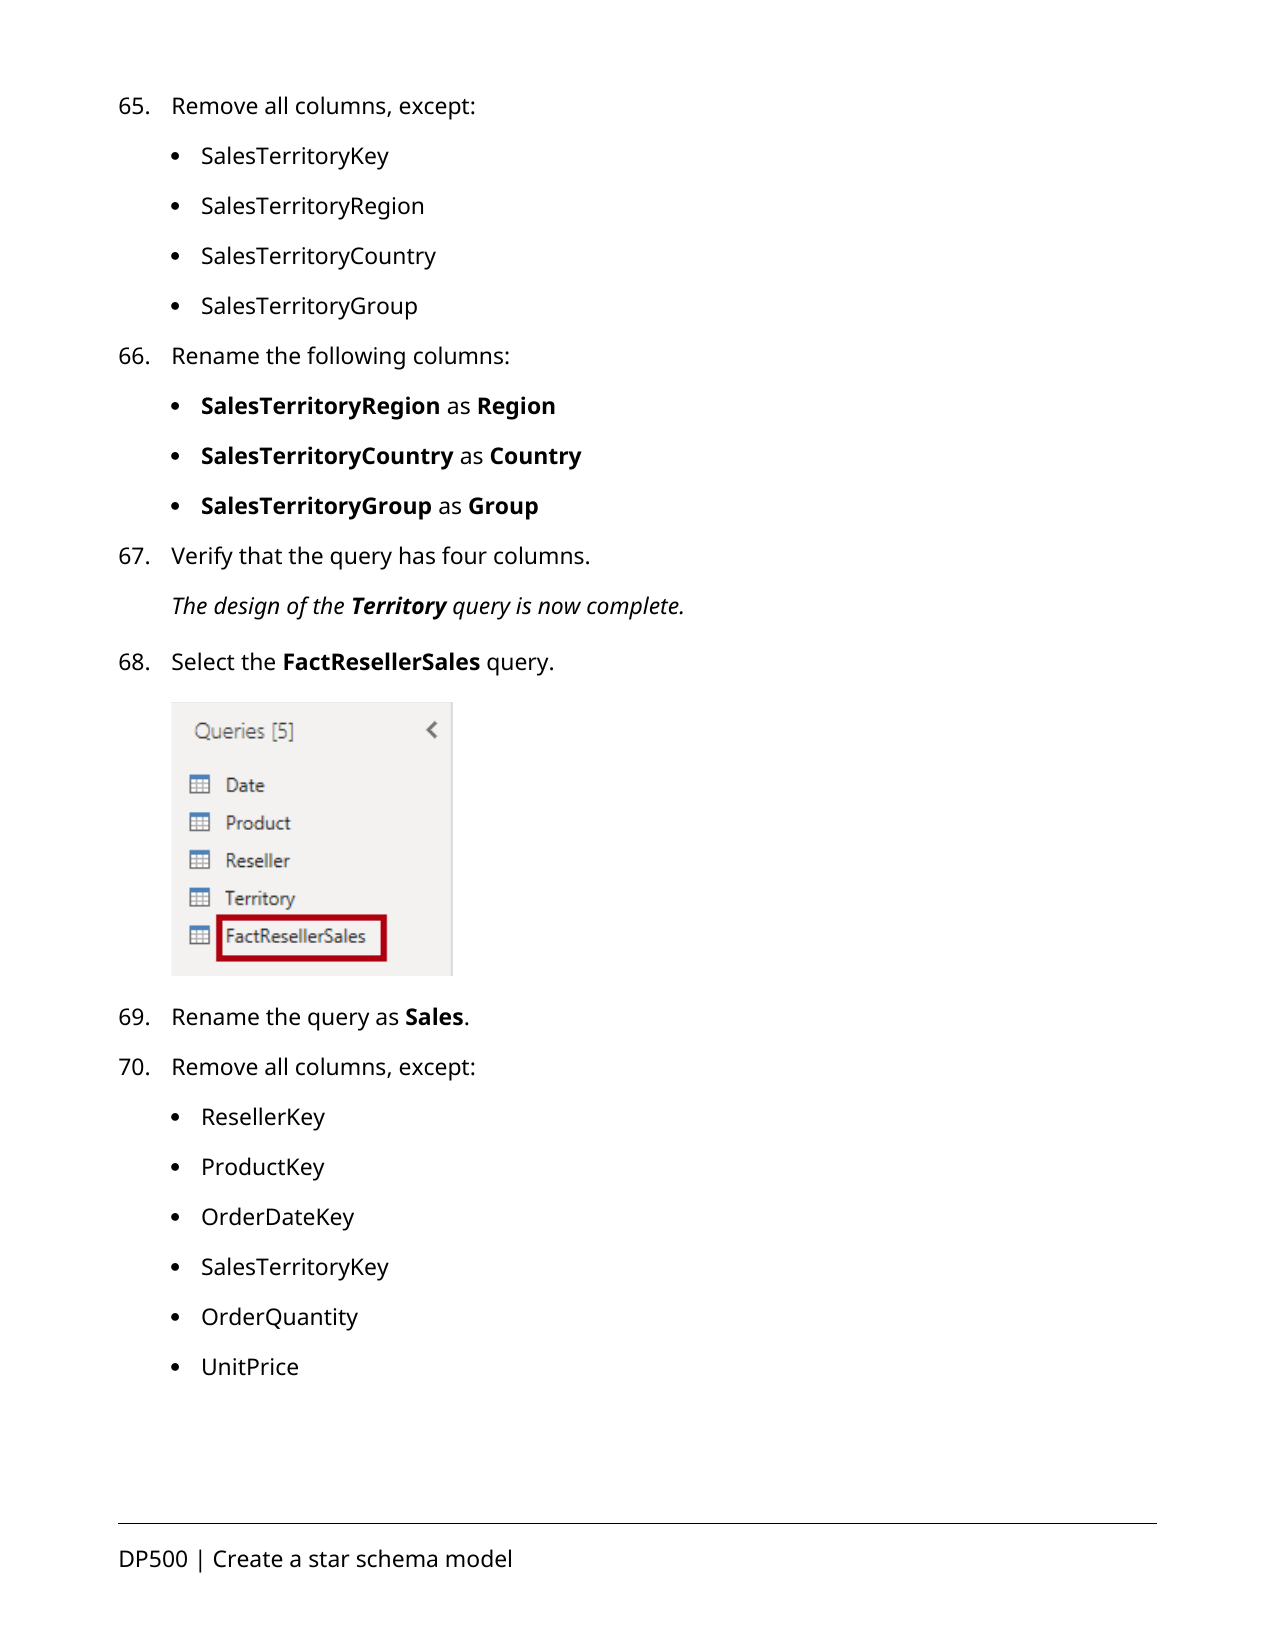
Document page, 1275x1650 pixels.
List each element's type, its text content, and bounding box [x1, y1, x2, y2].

text SalesTerritoryRegion as Region [171, 389, 1157, 421]
text OrderDateKey [171, 1201, 1157, 1232]
text SalesTerritoryCountry as Country [171, 439, 1157, 471]
text SalesTerritoryGroup [171, 289, 1157, 321]
text Remove all columns, except: [118, 89, 1157, 121]
text Remove all columns, except: [118, 1051, 1157, 1082]
text Select the FactResellerSales query. [118, 646, 1157, 677]
text Verify that the query has four columns. [118, 539, 1157, 571]
text Rename the following columns: [118, 339, 1157, 371]
picture [171, 702, 453, 976]
text Rename the query as Sales. [118, 1001, 1157, 1032]
text UnitPrice [171, 1351, 1157, 1382]
text ResellerKey [171, 1101, 1157, 1132]
text The design of the Territory query is now complete. [171, 589, 1157, 621]
text ProductKey [171, 1151, 1157, 1182]
text SalesTerritoryKey [171, 139, 1157, 171]
text SalesTerritoryRegion [171, 189, 1157, 221]
text SalesTerritoryGroup as Group [171, 489, 1157, 521]
text OrderQuantity [171, 1301, 1157, 1332]
text SalesTerritoryCountry [171, 239, 1157, 271]
text SalesTerritoryKey [171, 1251, 1157, 1282]
